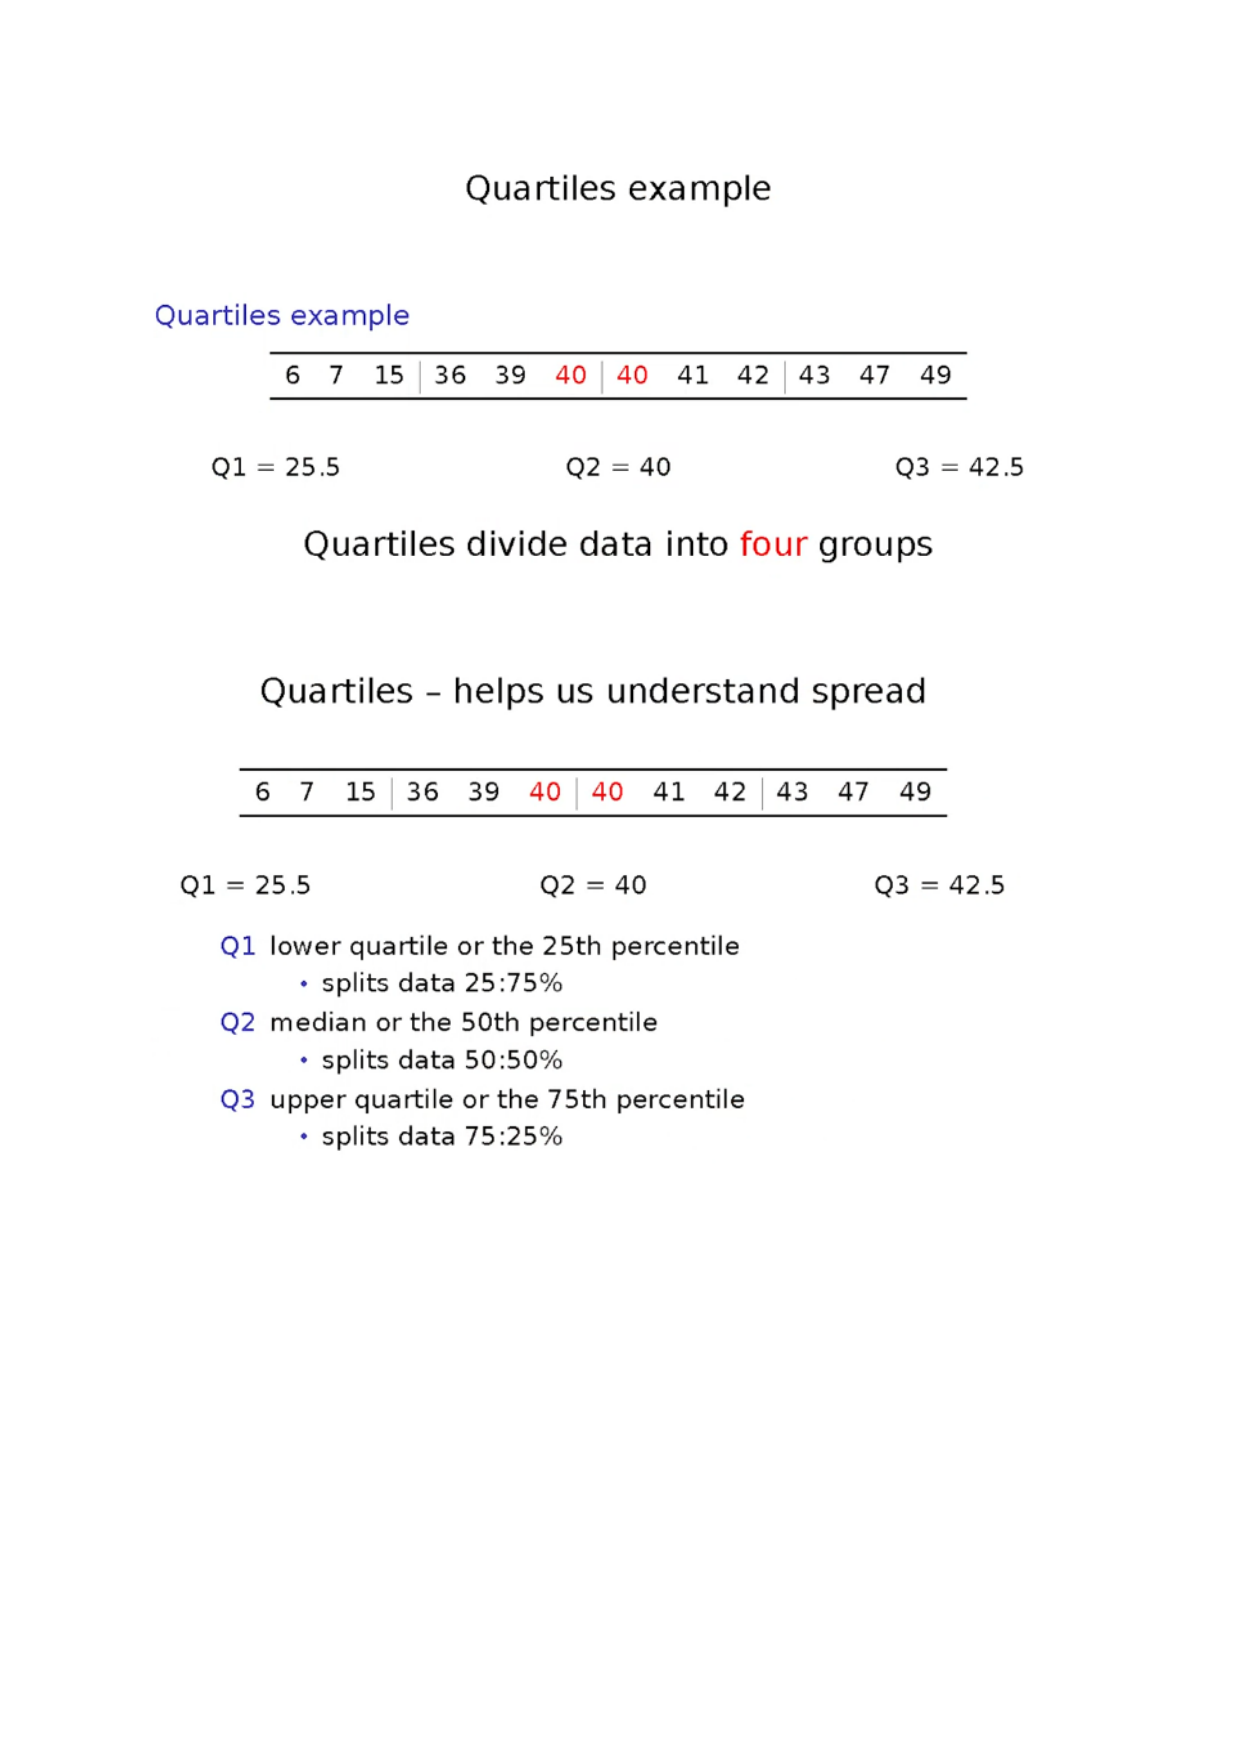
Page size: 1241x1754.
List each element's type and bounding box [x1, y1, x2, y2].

picture [150, 665, 1091, 1187]
picture [150, 150, 1091, 646]
